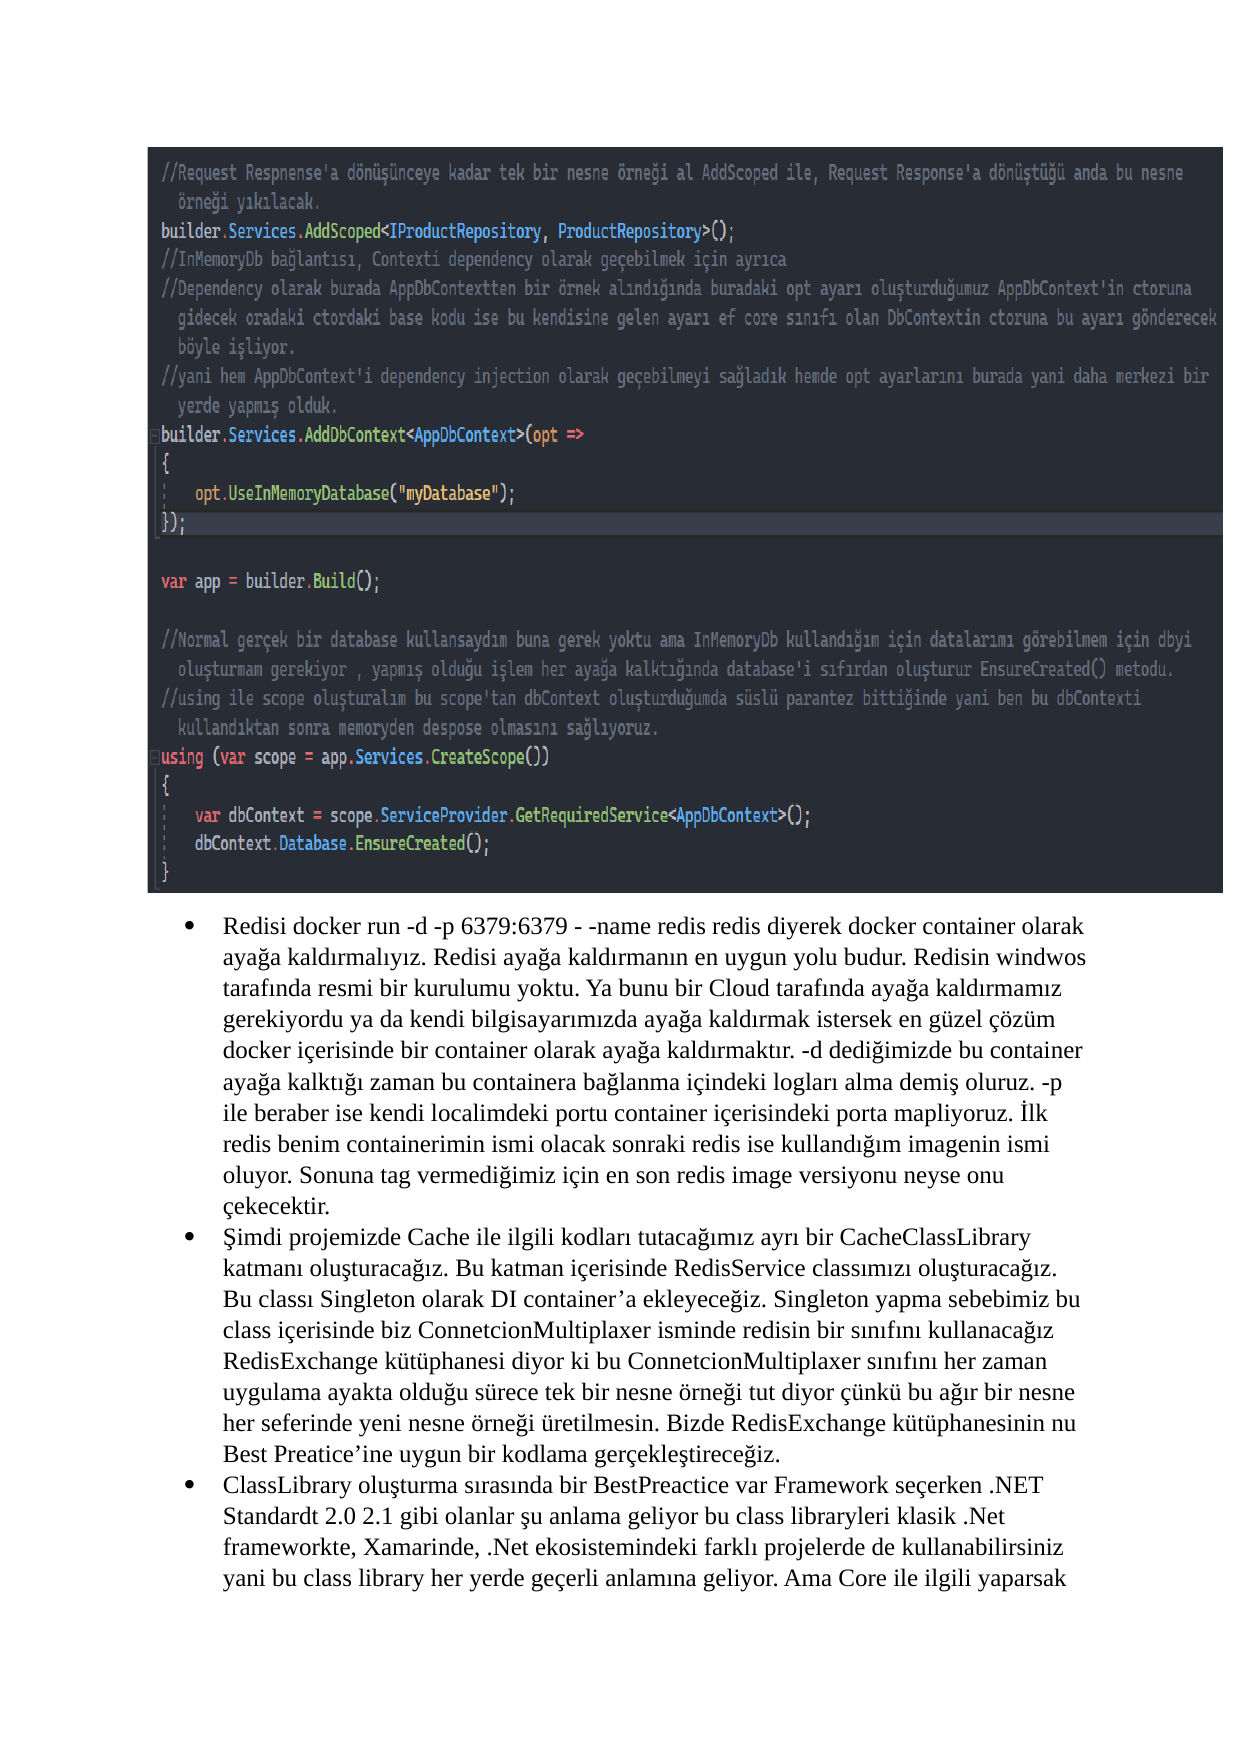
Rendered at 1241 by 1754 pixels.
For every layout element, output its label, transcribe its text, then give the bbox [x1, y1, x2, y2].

picture [147, 147, 1223, 893]
list Şimdi projemizde Cache ile ilgili kodları tutacağımız ayrı bir CacheClassLibrary katmanı oluşturacağız. Bu katman içerisinde RedisService classımızı oluşturacağız. Bu classı Singleton olarak DI container’a ekleyeceğiz. Singleton yapma sebebimiz bu class içerisinde biz ConnetcionMultiplaxer isminde redisin bir sınıfını kullanacağız RedisExchange kütüphanesi diyor ki bu ConnetcionMultiplaxer sınıfını her zaman uygulama ayakta olduğu sürece tek bir nesne örneği tut diyor çünkü bu ağır bir nesne her seferinde yeni nesne örneği üretilmesin. Bizde RedisExchange kütüphanesinin nu Best Preatice’ine uygun bir kodlama gerçekleştireceğiz. [185, 1222, 1093, 1468]
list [185, 1470, 1093, 1592]
list Redisi docker run -d -p 6379:6379 - -name redis redis diyerek docker container olarak ayağa kaldırmalıyız. Redisi ayağa kaldırmanın en uygun yolu budur. Redisin windwos tarafında resmi bir kurulumu yoktu. Ya bunu bir Cloud tarafında ayağa kaldırmamız gerekiyordu ya da kendi bilgisayarımızda ayağa kaldırmak istersek en güzel çözüm docker içerisinde bir container olarak ayağa kaldırmaktır. -d dediğimizde bu container ayağa kalktığı zaman bu containera bağlanma içindeki logları alma demiş oluruz. -p ile beraber ise kendi localimdeki portu container içerisindeki porta mapliyoruz. İlk redis benim containerimin ismi olacak sonraki redis ise kullandığım imagenin ismi oluyor. Sonuna tag vermediğimiz için en son redis image versiyonu neyse onu çekecektir. [185, 911, 1093, 1219]
